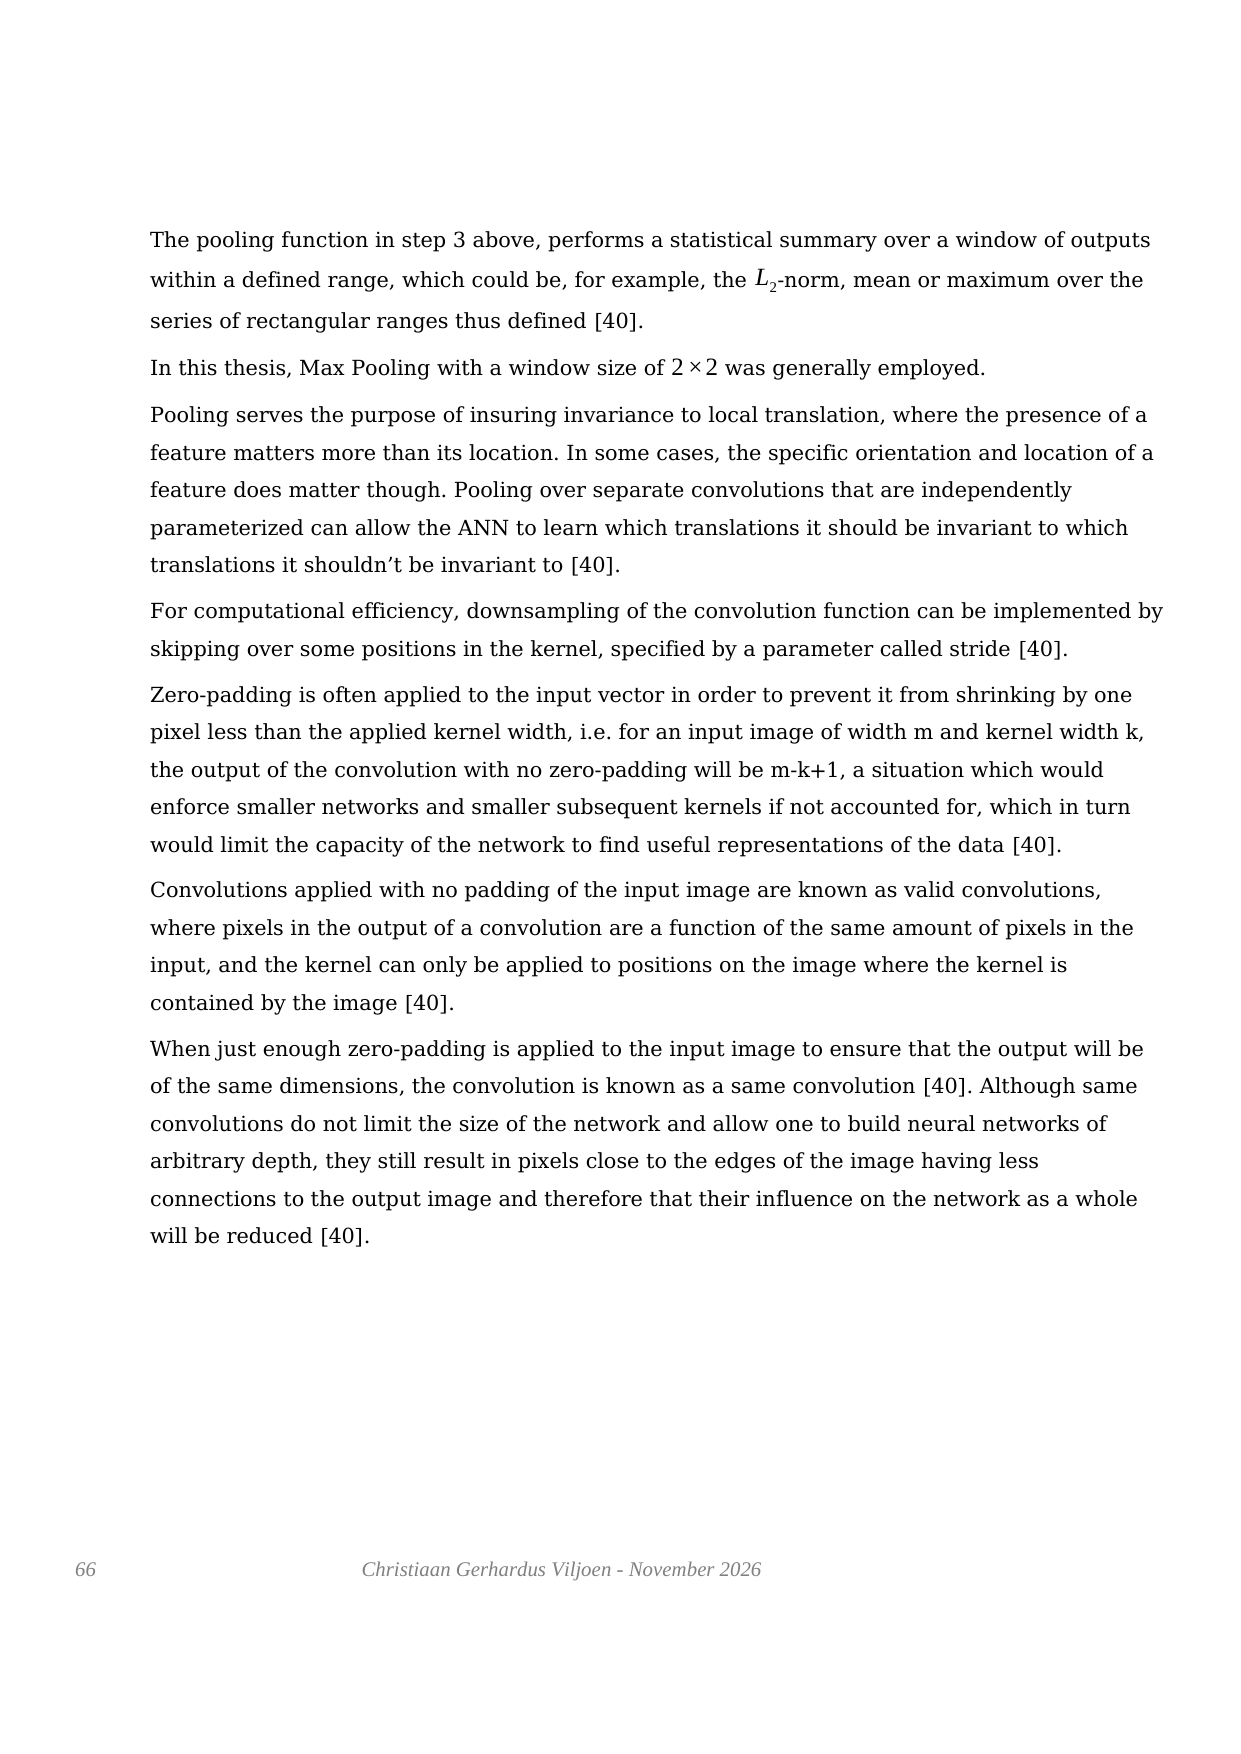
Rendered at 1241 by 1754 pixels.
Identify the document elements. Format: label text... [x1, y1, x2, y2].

text When just enough zero-padding is applied to the input image to ensure that the output will be of the same dimensions, the convolution is known as a same convolution . Although same convolutions do not limit the size of the network and allow one to build neural networks of arbitrary depth, they still result in pixels close to the edges of the image having less connections to the output image and therefore that their influence on the network as a whole will be reduced . [150, 1036, 1165, 1248]
text Pooling serves the purpose of insuring invariance to local translation, where the presence of a feature matters more than its location. In some cases, the specific orientation and location of a feature does matter though. Pooling over separate convolutions that are independently parameterized can allow the ANN to learn which translations it should be invariant to which translations it shouldn’t be invariant to . [150, 402, 1165, 577]
text The pooling function in step 3 above, performs a statistical summary over a window of outputs within a defined range, which could be, for example, the -norm, mean or maximum over the series of rectangular ranges thus defined . [150, 227, 1165, 333]
text Convolutions applied with no padding of the input image are known as valid convolutions, where pixels in the output of a convolution are a function of the same amount of pixels in the input, and the kernel can only be applied to positions on the image where the kernel is contained by the image . [150, 877, 1165, 1015]
text For computational efficiency, downsampling of the convolution function can be implemented by skipping over some positions in the kernel, specified by a parameter called stride . [150, 598, 1165, 661]
text In this thesis, Max Pooling with a window size of was generally employed. [150, 354, 1165, 381]
text Zero-padding is often applied to the input vector in order to prevent it from shrinking by one pixel less than the applied kernel width, i.e. for an input image of width m and kernel width k, the output of the convolution with no zero-padding will be m-k+1, a situation which would enforce smaller networks and smaller subsequent kernels if not accounted for, which in turn would limit the capacity of the network to find useful representations of the data . [150, 681, 1165, 856]
